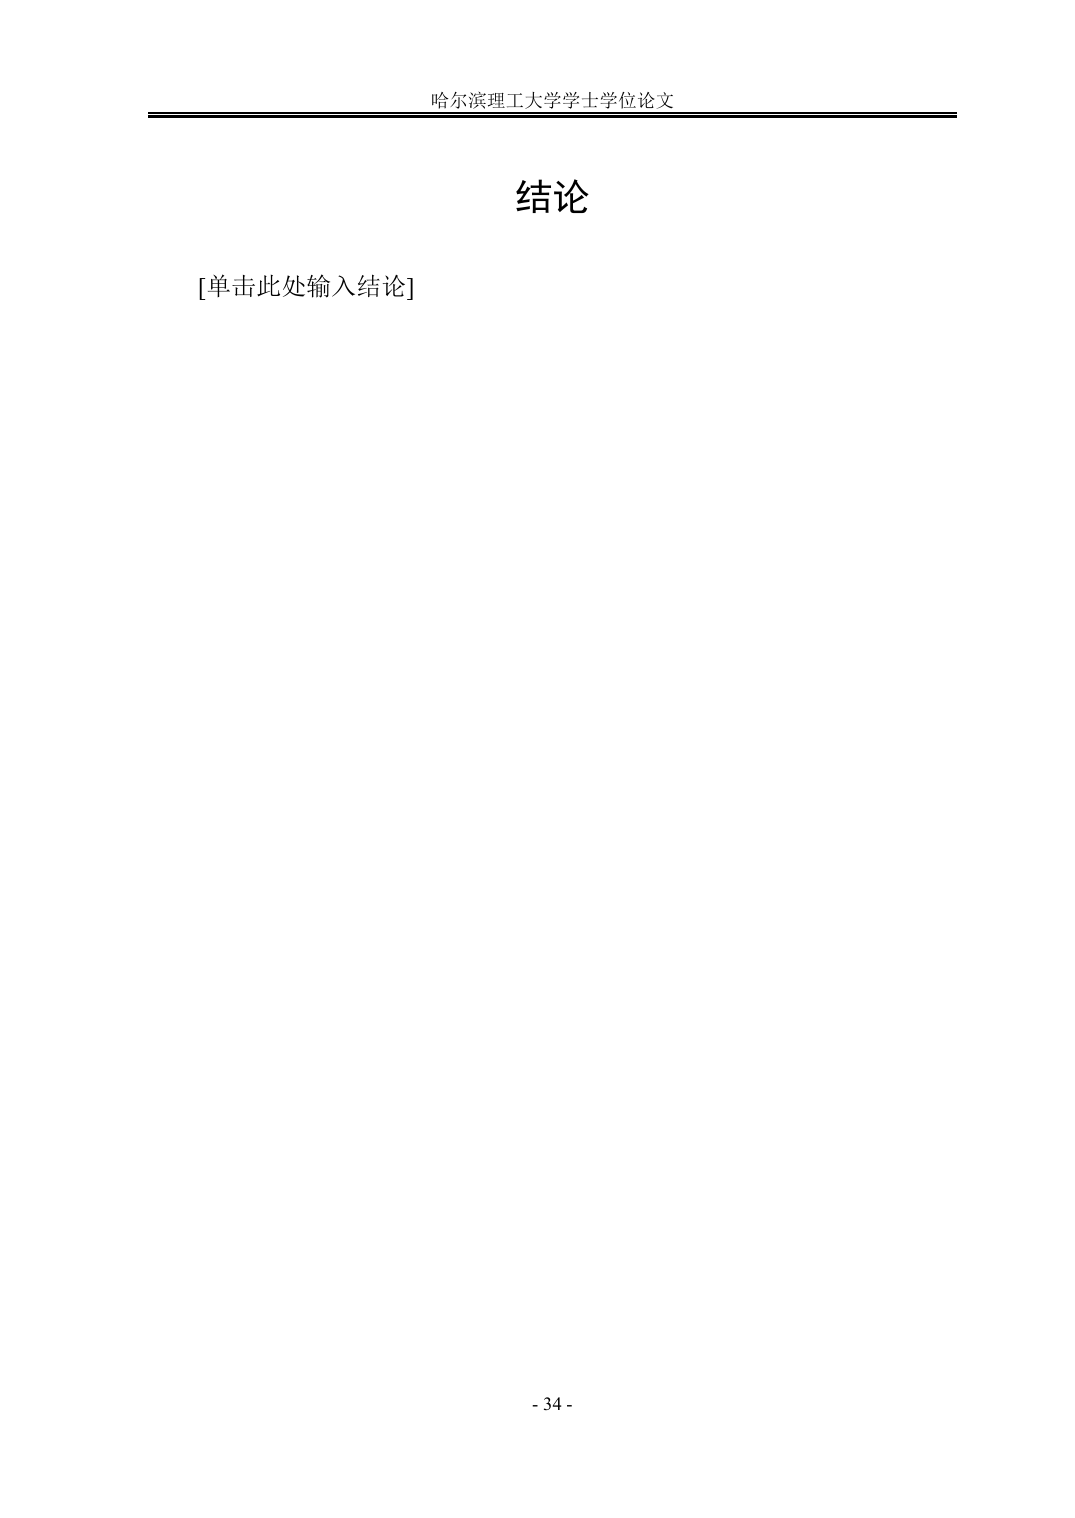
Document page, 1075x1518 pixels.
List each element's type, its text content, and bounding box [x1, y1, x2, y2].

title 结论 [148, 173, 957, 216]
